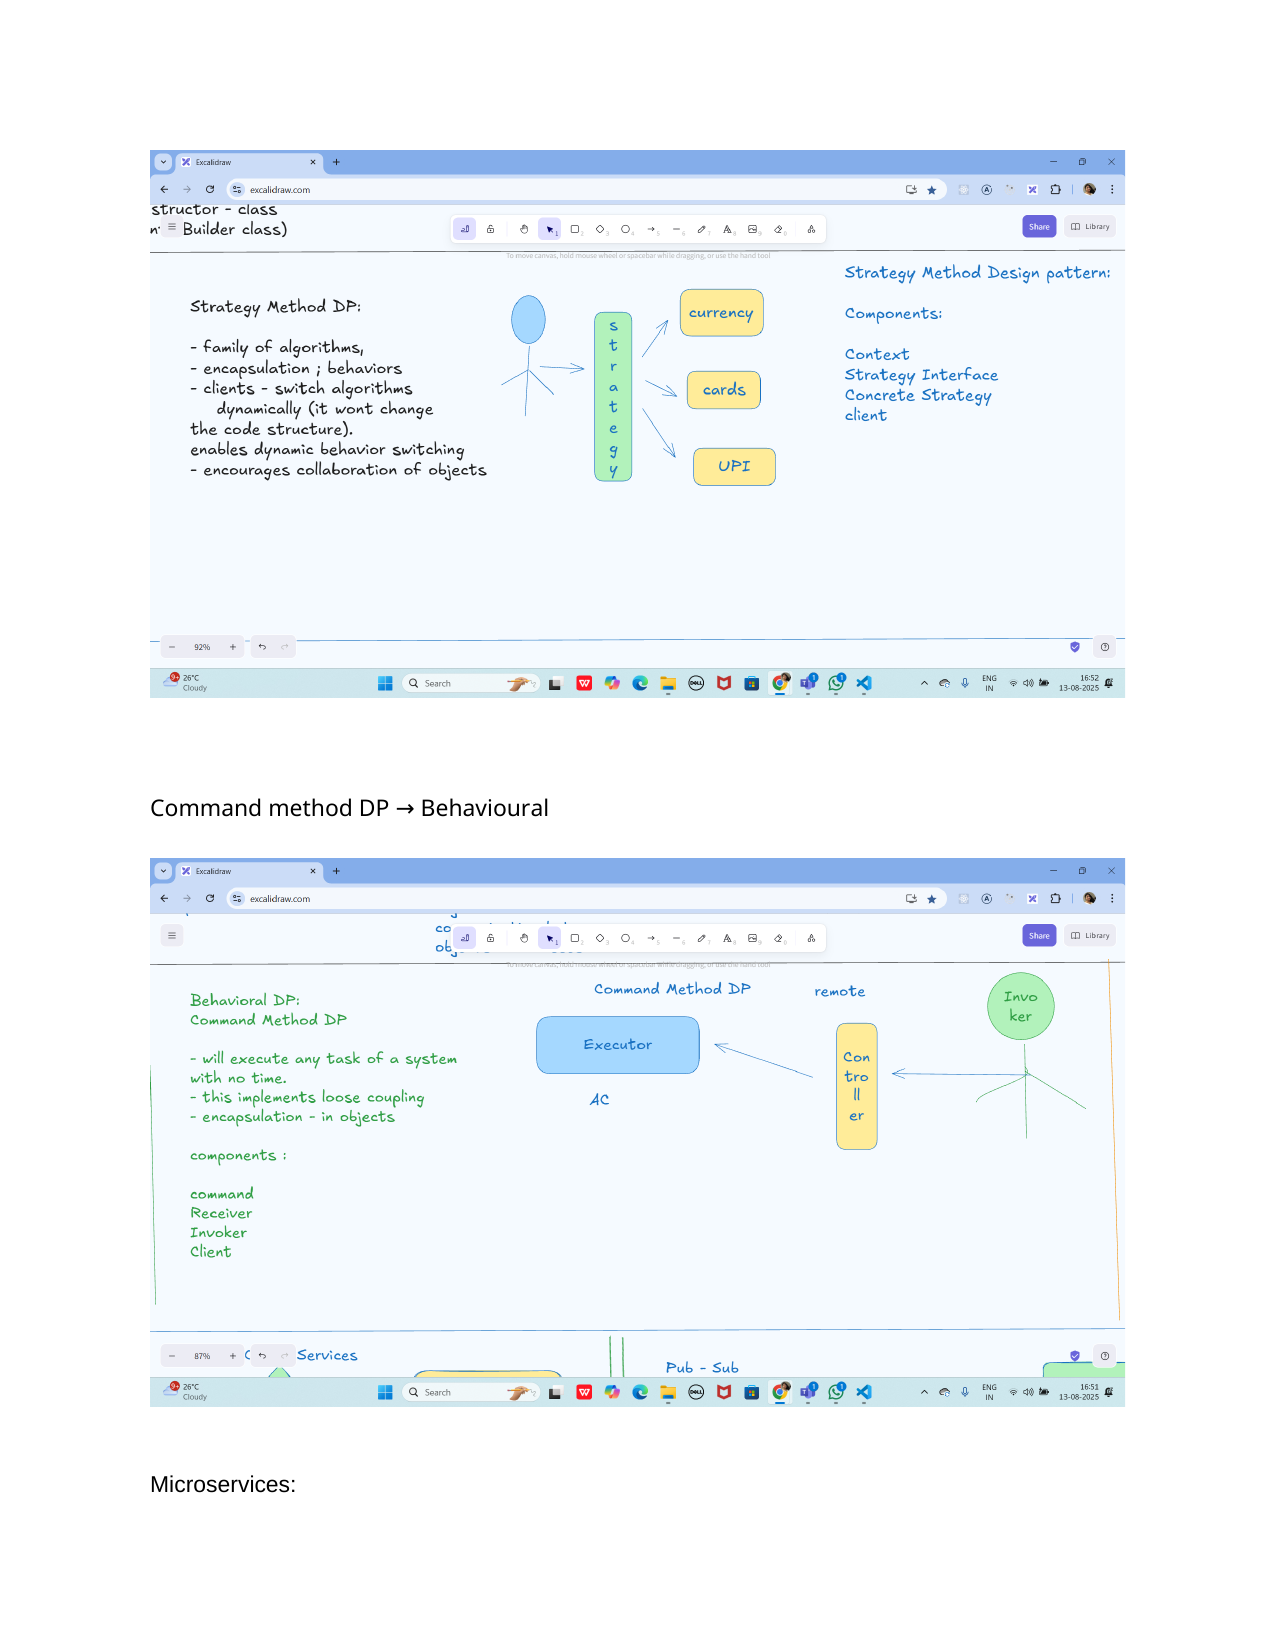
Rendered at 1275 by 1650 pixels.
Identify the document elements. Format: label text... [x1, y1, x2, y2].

text Command method DP → Behavioural [150, 792, 1125, 824]
text Microservices: [150, 1471, 1125, 1497]
picture [150, 858, 1125, 1407]
picture [150, 150, 1125, 698]
